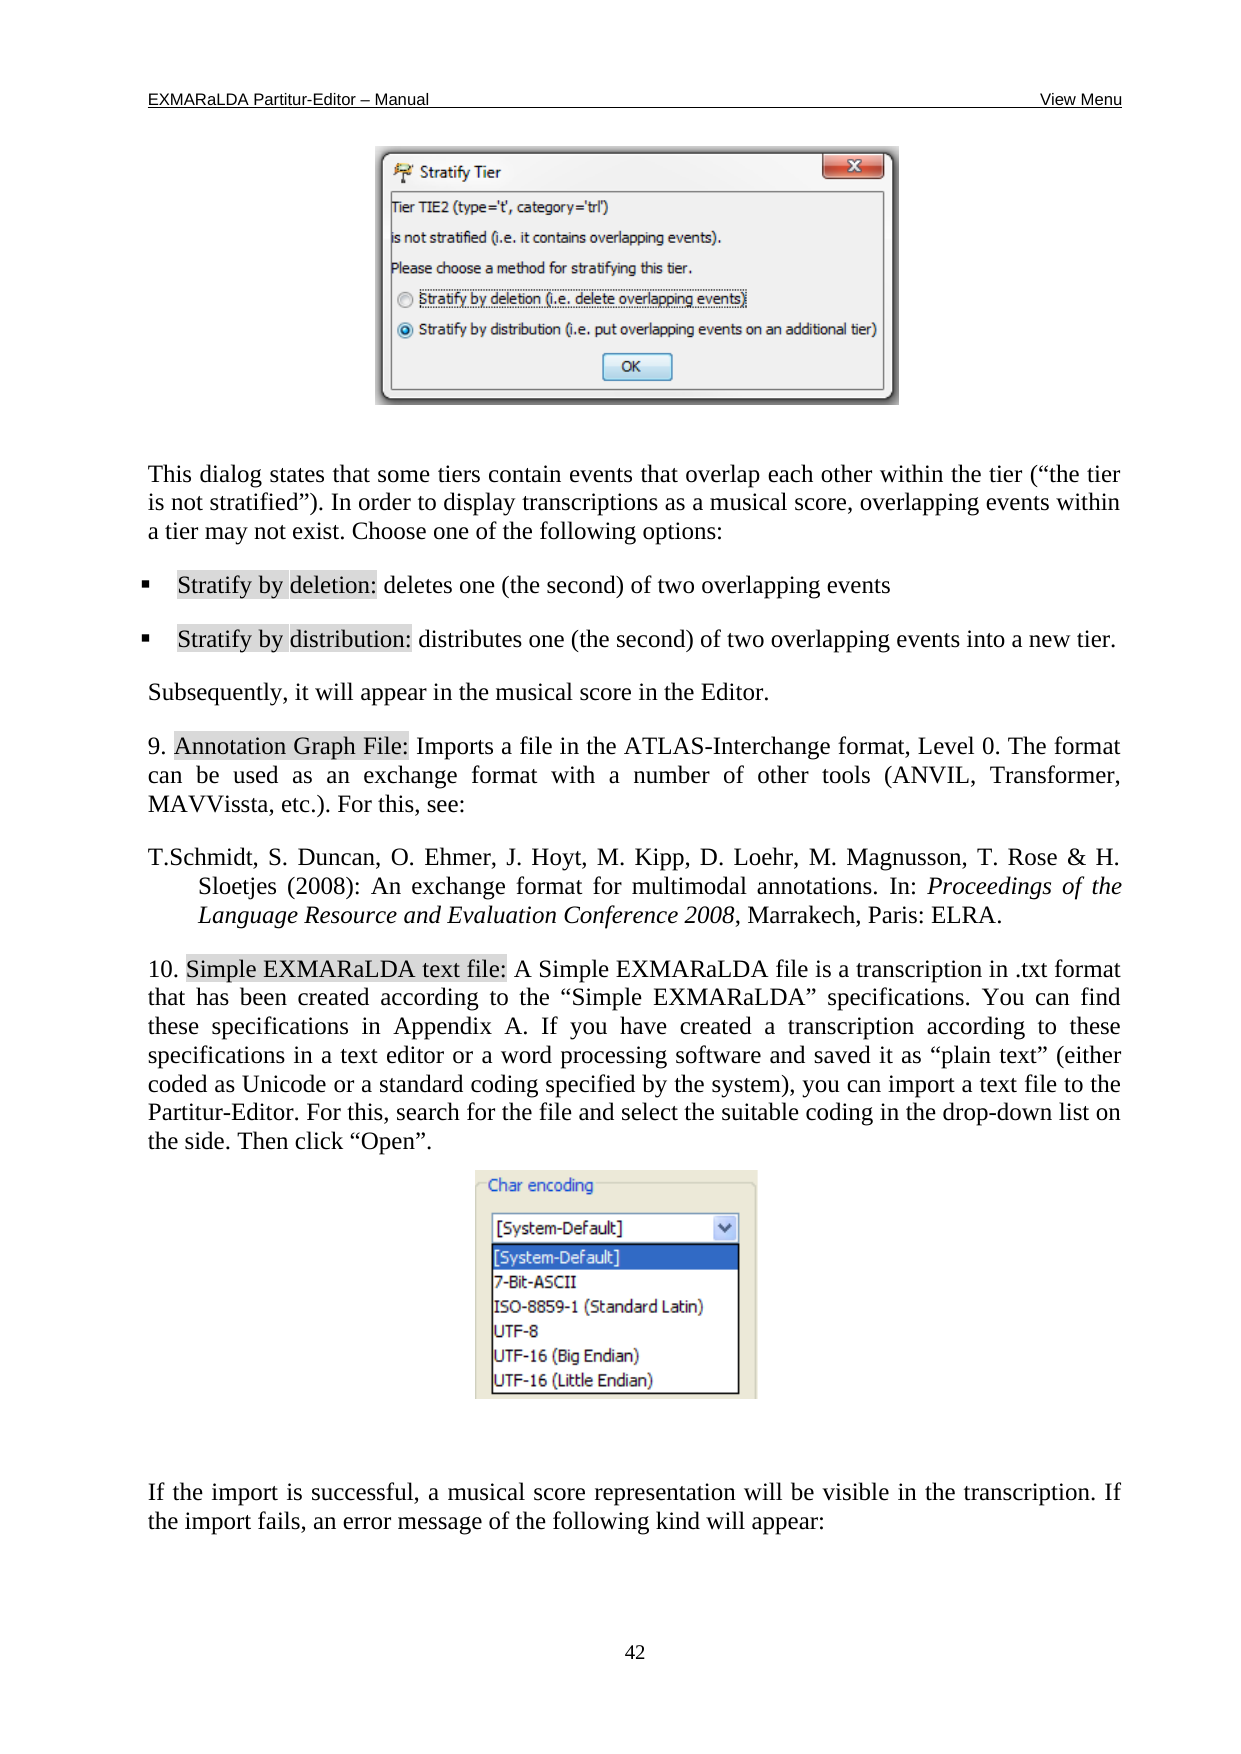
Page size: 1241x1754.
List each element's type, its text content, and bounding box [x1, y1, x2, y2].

text Subsequently, it will appear in the musical score in the Editor. [148, 677, 1122, 706]
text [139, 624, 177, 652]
list T.Schmidt, S. Duncan, O. Ehmer, J. Hoyt, M. Kipp, D. Loehr, M. Magnusson, T. Rose & H. Sloetjes (2008): An exchange format for multimodal annotations. In: Proceedings of the Language Resource and Evaluation Conference 2008, Marrakech, Paris: ELRA. [148, 842, 1122, 929]
picture [375, 146, 899, 405]
picture [475, 1170, 758, 1399]
text If the import is successful, a musical score representation will be visible in the transcription. If the import fails, an error message of the following kind will appear: [148, 1477, 1122, 1534]
text Stratify by distribution: distributes one (the second) of two overlapping events into a new tier. [412, 624, 1122, 652]
text 10. Simple EXMARaLDA text file: A Simple EXMARaLDA file is a transcription in .txt format that has been created according to the “Simple EXMARaLDA” specifications. You can find these specifications in Appendix A. If you have created a transcription according to these specifications in a text editor or a word processing software and saved it as “plain text” (either coded as Unicode or a standard coding specified by the system), you can import a text file to the Partitur-Editor. For this, search for the file and select the suitable coding in the drop-down list on the side. Then click “Open”. [148, 954, 1122, 1155]
text This dialog states that some tiers contain events that overlap each other within the tier (“the tier is not stratified”). In order to display transcriptions as a musical score, overlapping events within a tier may not exist. Choose one of the following options: [148, 459, 1122, 545]
text 9. Annotation Graph File: Imports a file in the ATLAS-Interchange format, Level 0. The format can be used as an exchange format with a number of other tools (ANVIL, Transformer, MAVVissta, etc.). For this, see: [148, 731, 1122, 817]
text Stratify by deletion: deletes one (the second) of two overlapping events [377, 570, 1122, 599]
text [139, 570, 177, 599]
